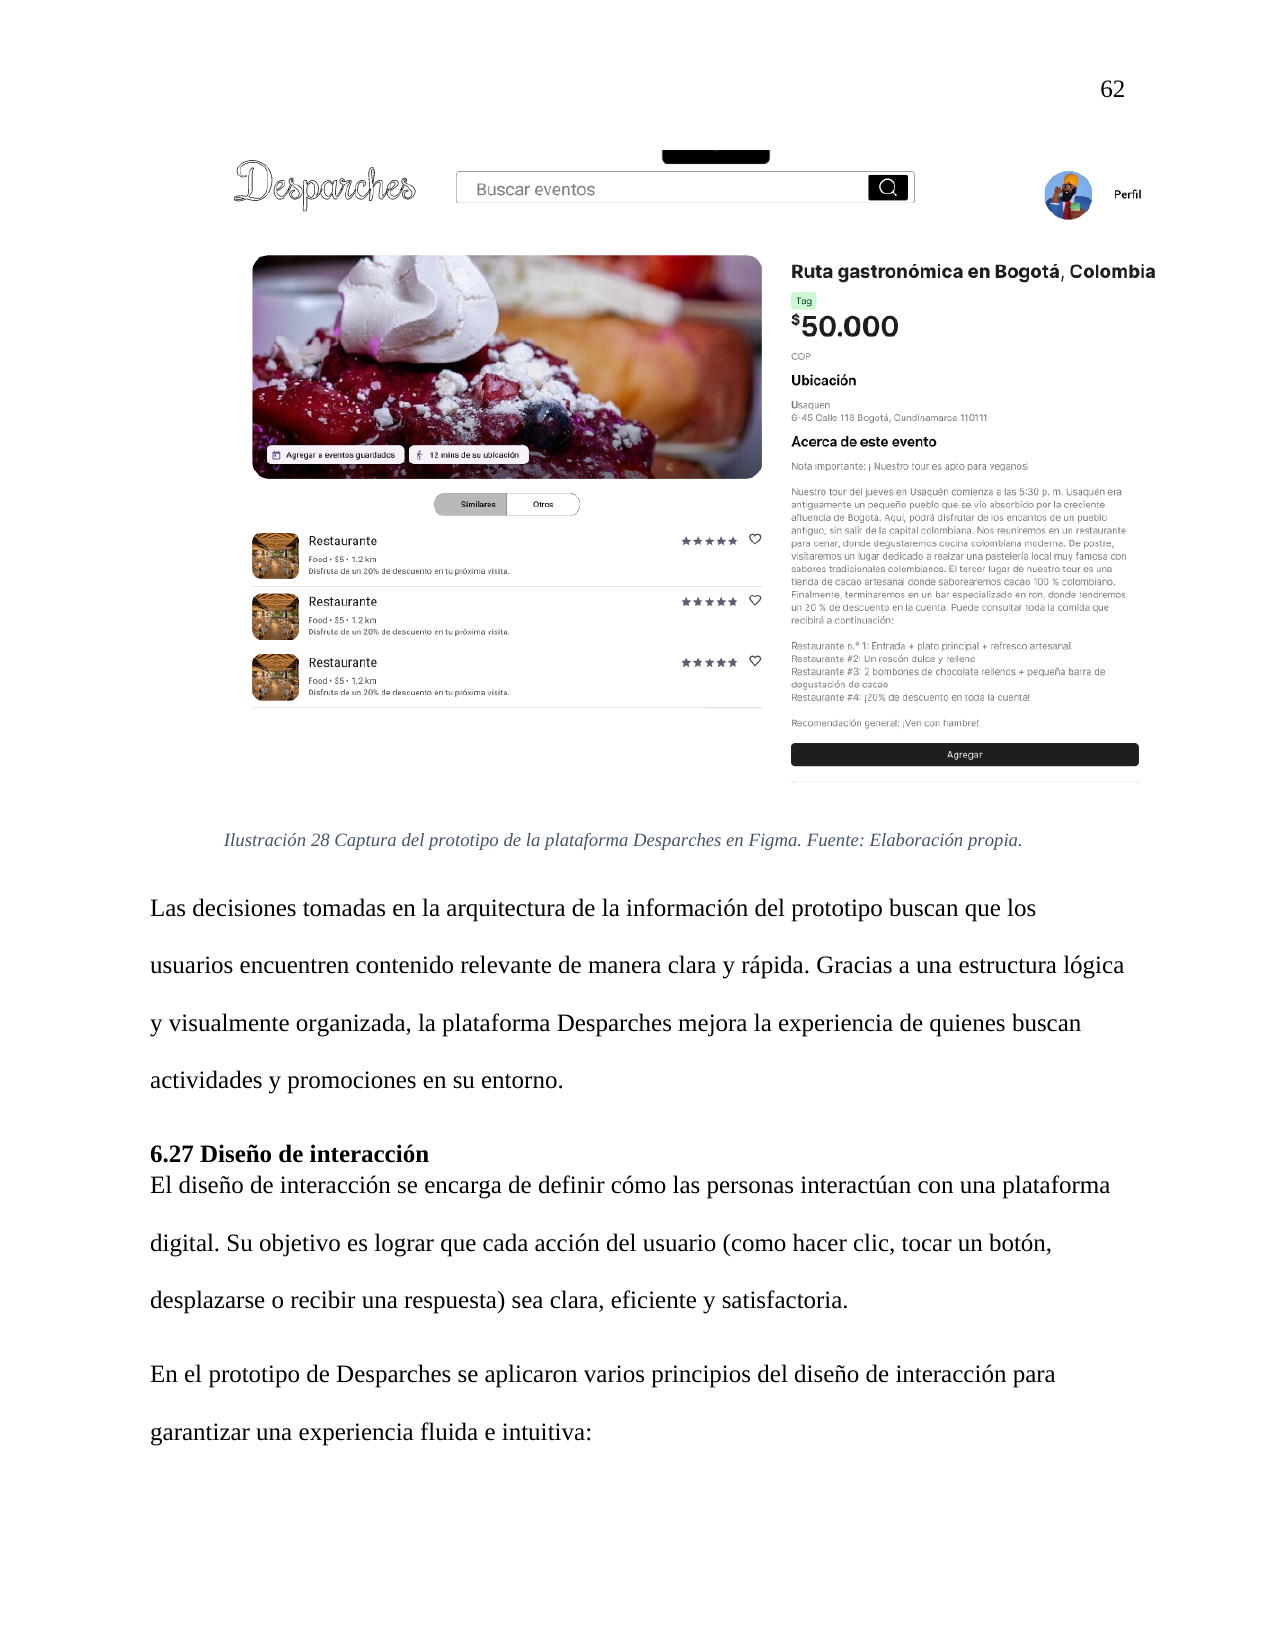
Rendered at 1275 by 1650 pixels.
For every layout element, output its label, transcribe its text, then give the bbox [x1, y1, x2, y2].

text Las decisiones tomadas en la arquitectura de la información del prototipo buscan que los usuarios encuentren contenido relevante de manera clara y rápida. Gracias a una estructura lógica y visualmente organizada, la plataforma Desparches mejora la experiencia de quienes buscan actividades y promociones en su entorno. [150, 893, 1125, 1094]
text El diseño de interacción se encarga de definir cómo las personas interactúan con una plataforma digital. Su objetivo es lograr que cada acción del usuario (como hacer clic, tocar un botón, desplazarse o recibir una respuesta) sea clara, eficiente y satisfactoria. [150, 1170, 1125, 1314]
text En el prototipo de Desparches se aplicaron varios principios del diseño de interacción para garantizar una experiencia fluida e intuitiva: [150, 1359, 1125, 1446]
picture [223, 150, 1204, 784]
subtitle 6.27 Diseño de interacción [150, 1139, 1125, 1168]
